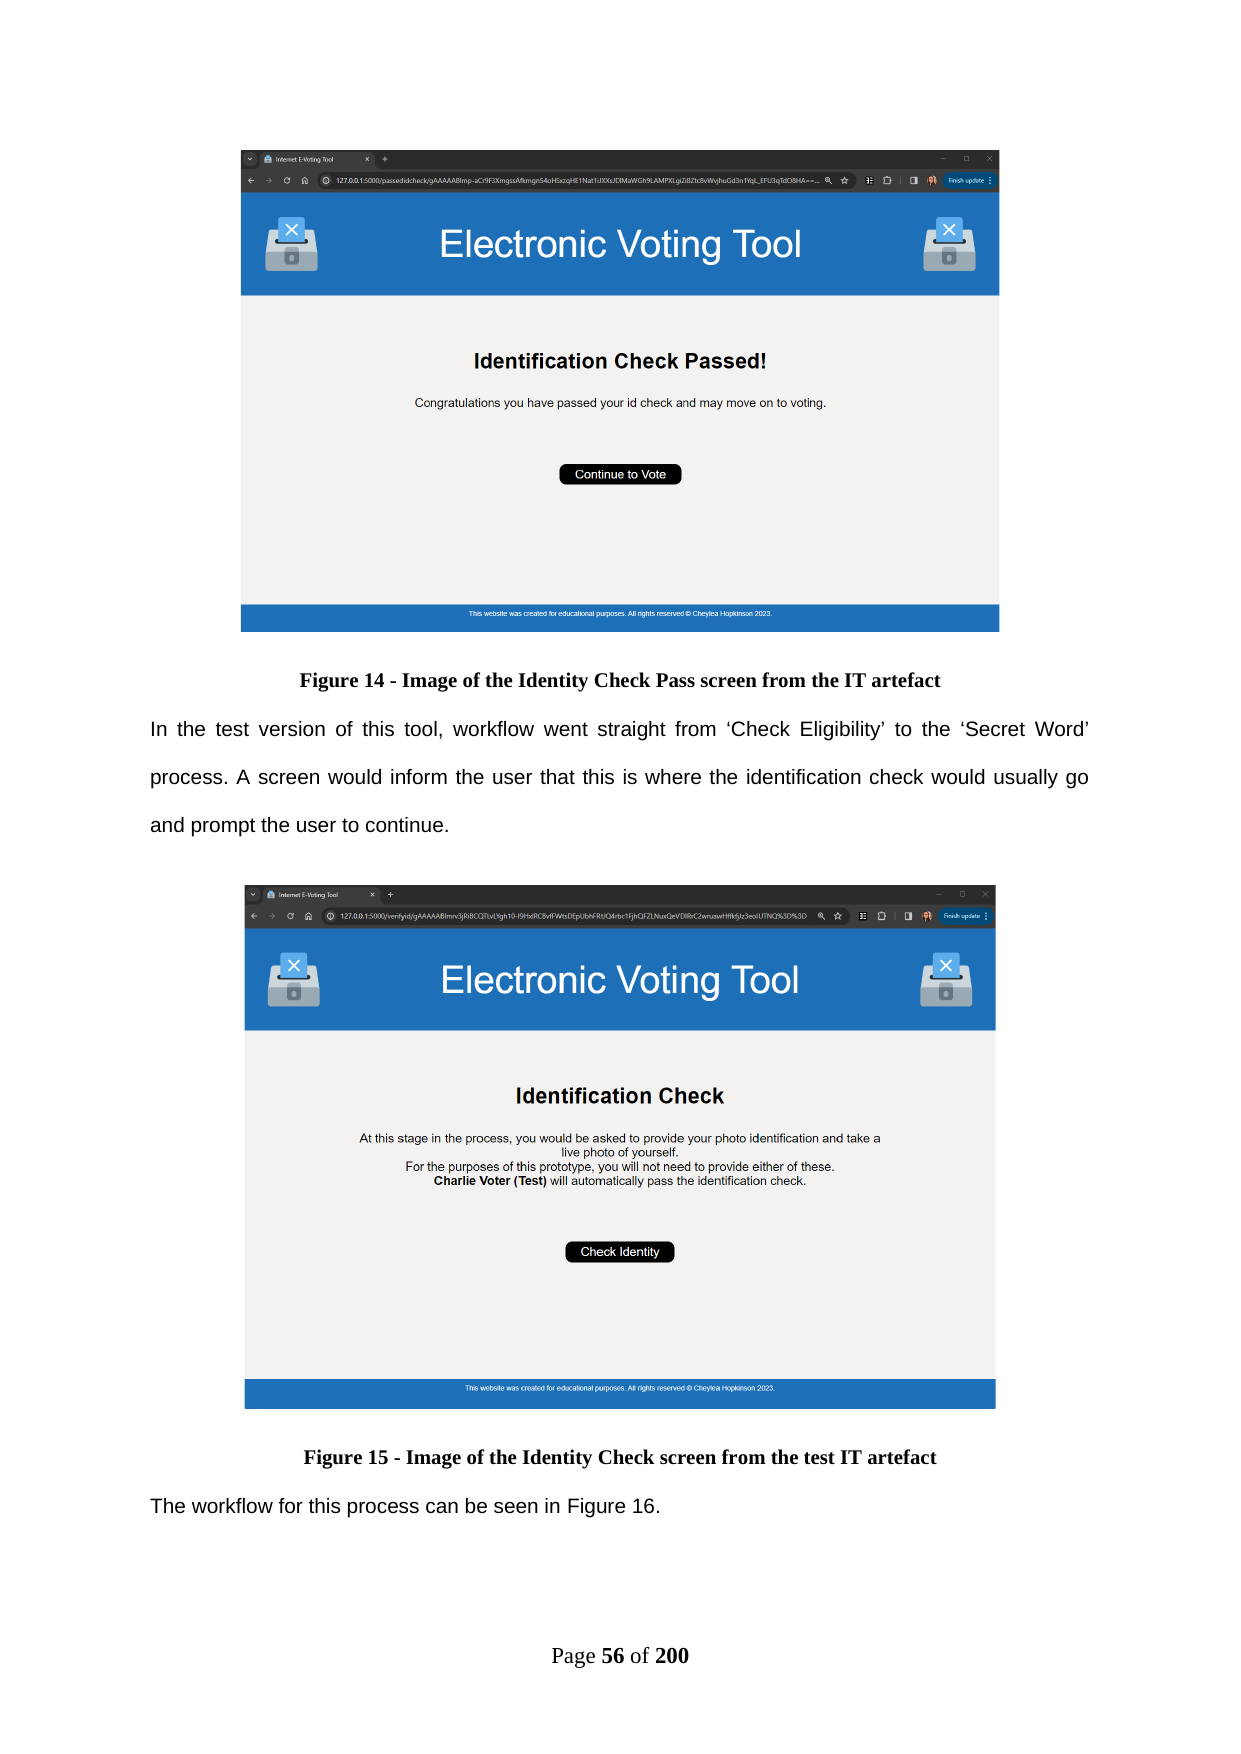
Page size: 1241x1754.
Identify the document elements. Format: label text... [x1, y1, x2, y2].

picture [244, 885, 996, 1409]
picture [240, 150, 1000, 632]
text In the test version of this tool, workflow went straight from ‘Check Eligibility’ to the ‘Secret Word’ process. A screen would inform the user that this is where the identification check would usually go and prompt the user to continue. [150, 717, 1090, 836]
text Figure 15 - Image of the Identity Check screen from the test IT artefact [150, 1445, 1090, 1469]
text The workflow for this process can be seen in Figure 16. [150, 1494, 1090, 1518]
text Figure 14 - Image of the Identity Check Pass screen from the IT artefact [150, 668, 1090, 692]
